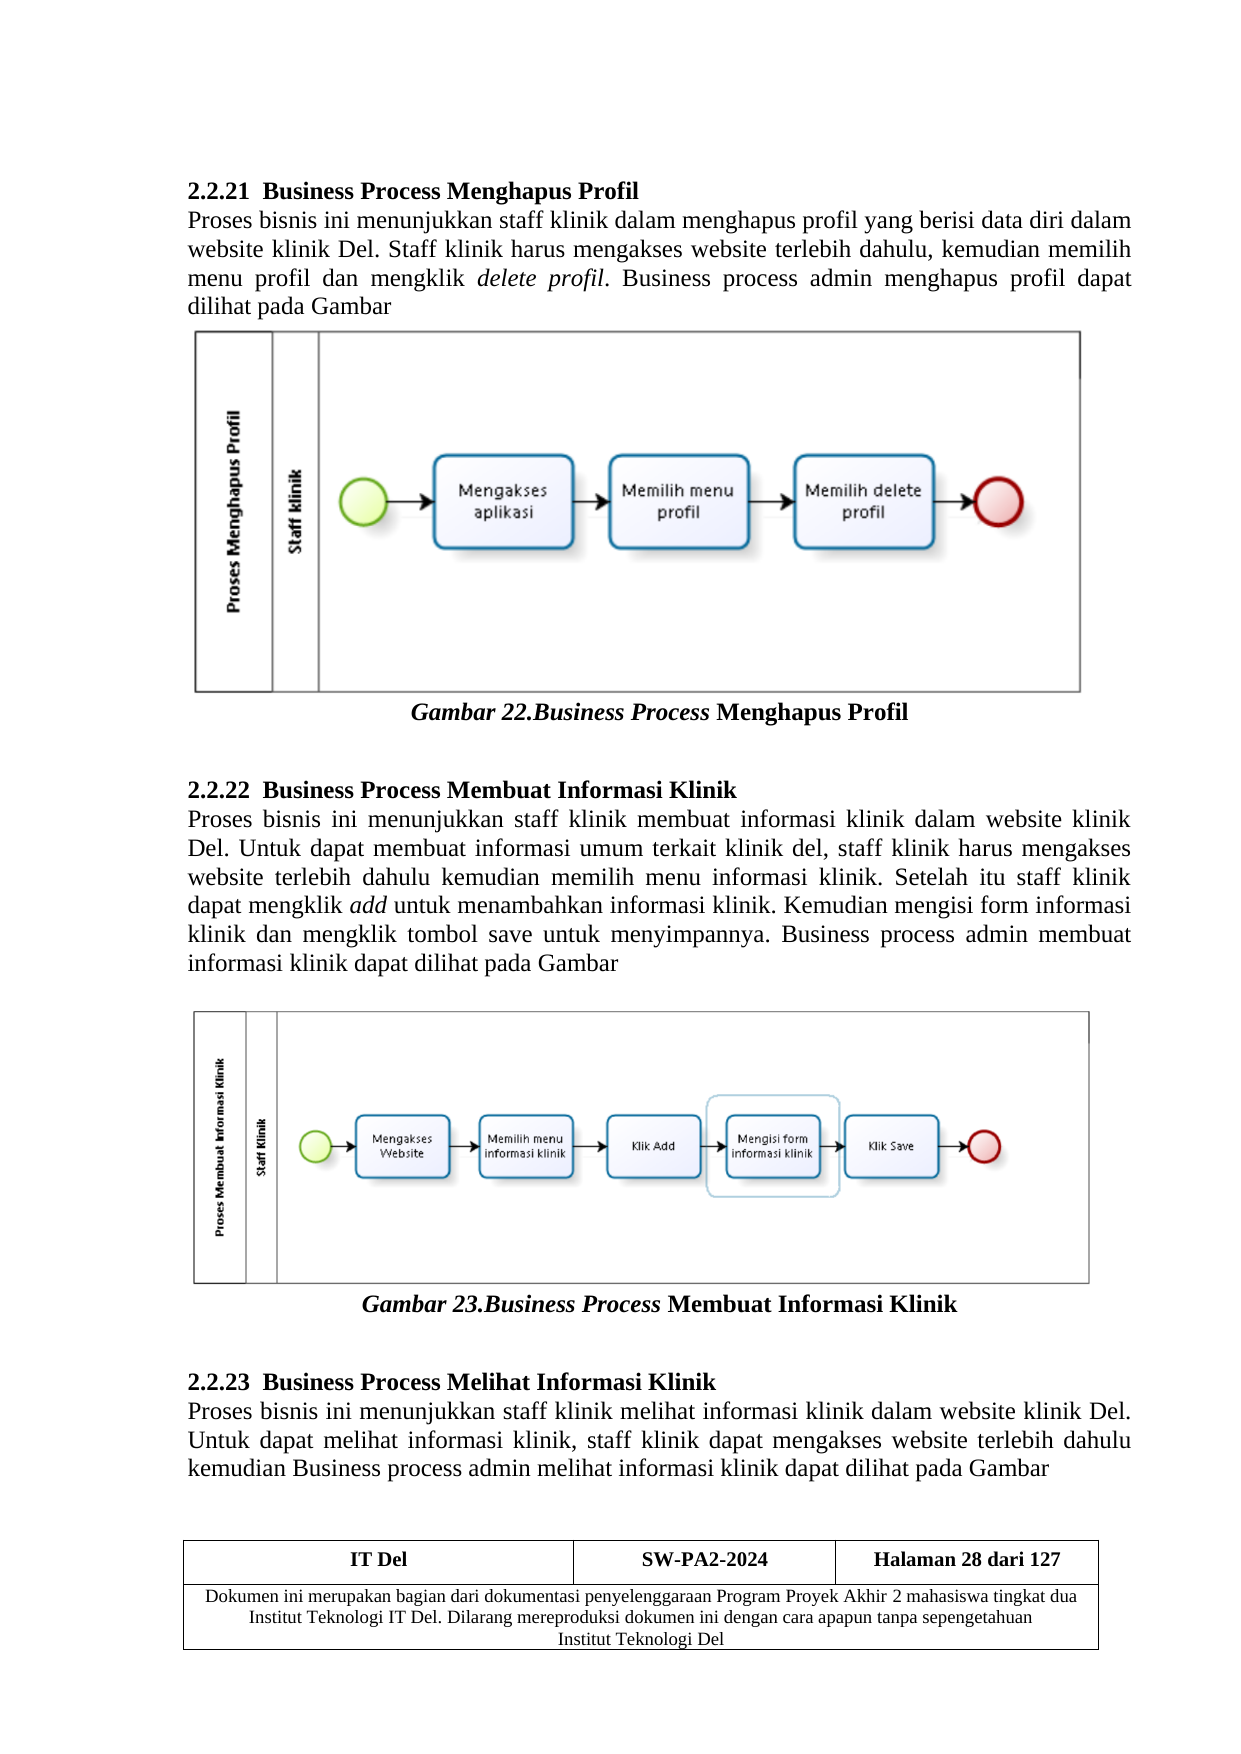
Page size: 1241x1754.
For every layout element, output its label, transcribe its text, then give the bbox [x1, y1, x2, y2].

text Gambar 22.Business Process Menghapus Profil [187, 697, 1132, 726]
text Proses bisnis ini menunjukkan staff klinik dalam menghapus profil yang berisi data diri dalam website klinik Del. Staff klinik harus mengakses website terlebih dahulu, kemudian memilih menu profil dan mengklik delete profil. Business process admin menghapus profil dapat dilihat pada Gambar [187, 205, 1132, 320]
picture [187, 1005, 1093, 1289]
list Business Process Membuat Informasi Klinik [187, 776, 1132, 804]
picture [187, 320, 1088, 698]
text Proses bisnis ini menunjukkan staff klinik melihat informasi klinik dalam website klinik Del. Untuk dapat melihat informasi klinik, staff klinik dapat mengakses website terlebih dahulu kemudian Business process admin melihat informasi klinik dapat dilihat pada Gambar [187, 1396, 1132, 1482]
list Business Process Melihat Informasi Klinik [187, 1367, 1132, 1396]
text Gambar 23.Business Process Membuat Informasi Klinik [187, 1289, 1132, 1318]
list Business Process Menghapus Profil [187, 176, 1132, 205]
text Proses bisnis ini menunjukkan staff klinik membuat informasi klinik dalam website klinik Del. Untuk dapat membuat informasi umum terkait klinik del, staff klinik harus mengakses website terlebih dahulu kemudian memilih menu informasi klinik. Setelah itu staff klinik dapat mengklik add untuk menambahkan informasi klinik. Kemudian mengisi form informasi klinik dan mengklik tombol save untuk menyimpannya. Business process admin membuat informasi klinik dapat dilihat pada Gambar [187, 804, 1132, 977]
